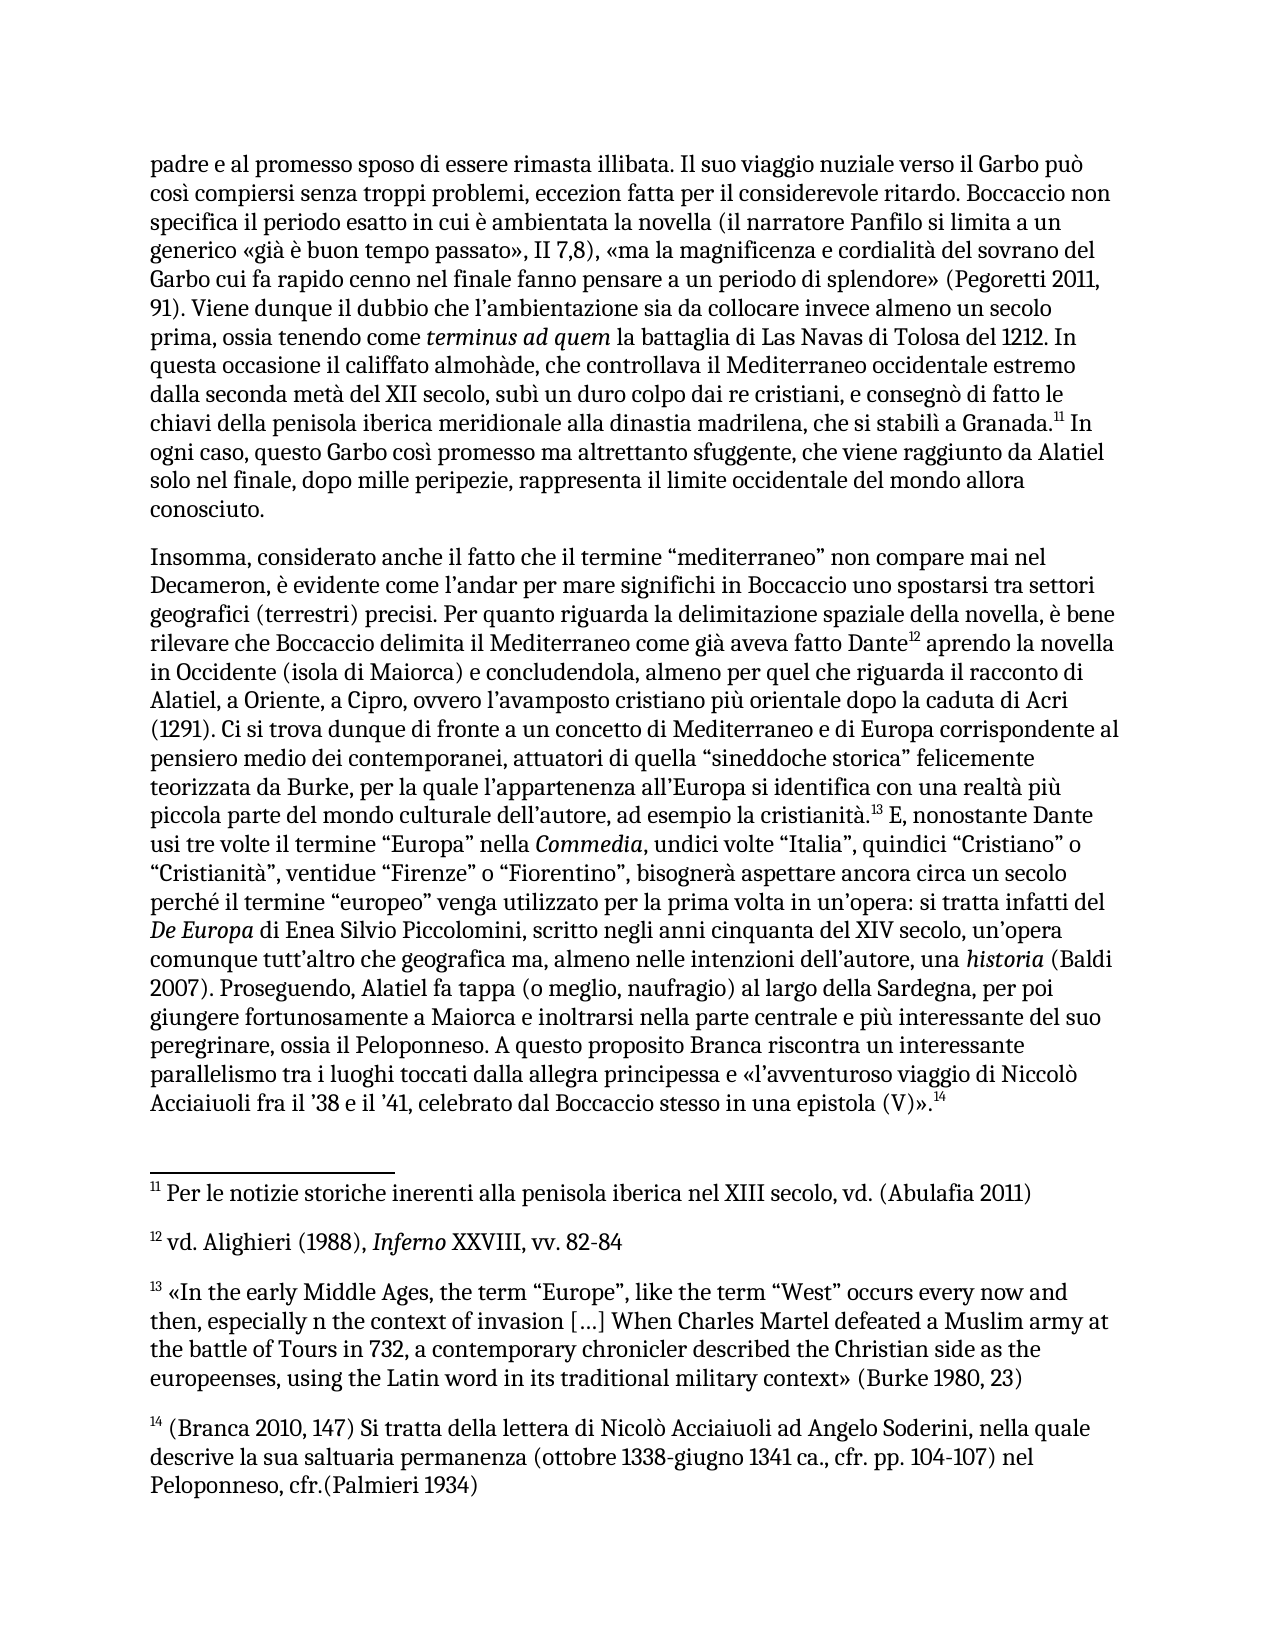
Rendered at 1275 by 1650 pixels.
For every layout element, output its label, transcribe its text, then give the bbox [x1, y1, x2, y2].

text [150, 150, 1125, 524]
text Insomma, considerato anche il fatto che il termine “mediterraneo” non compare mai nel Decameron, è evidente come l’andar per mare significhi in Boccaccio uno spostarsi tra settori geografici (terrestri) precisi. Per quanto riguarda la delimitazione spaziale della novella, è bene rilevare che Boccaccio delimita il Mediterraneo come già aveva fatto Dante aprendo la novella in Occidente (isola di Maiorca) e concludendola, almeno per quel che riguarda il racconto di Alatiel, a Oriente, a Cipro, ovvero l’avamposto cristiano più orientale dopo la caduta di Acri (1291). Ci si trova dunque di fronte a un concetto di Mediterraneo e di Europa corrispondente al pensiero medio dei contemporanei, attuatori di quella “sineddoche storica” felicemente teorizzata da Burke, per la quale l’appartenenza all’Europa si identifica con una realtà più piccola parte del mondo culturale dell’autore, ad esempio la cristianità. E, nonostante Dante usi tre volte il termine “Europa” nella Commedia, undici volte “Italia”, quindici “Cristiano” o “Cristianità”, ventidue “Firenze” o “Fiorentino”, bisognerà aspettare ancora circa un secolo perché il termine “europeo” venga utilizzato per la prima volta in un’opera: si tratta infatti del De Europa di Enea Silvio Piccolomini, scritto negli anni cinquanta del XIV secolo, un’opera comunque tutt’altro che geografica ma, almeno nelle intenzioni dell’autore, una historia (Baldi 2007). Proseguendo, Alatiel fa tappa (o meglio, naufragio) al largo della Sardegna, per poi giungere fortunosamente a Maiorca e inoltrarsi nella parte centrale e più interessante del suo peregrinare, ossia il Peloponneso. A questo proposito Branca riscontra un interessante parallelismo tra i luoghi toccati dalla allegra principessa e «l’avventuroso viaggio di Niccolò Acciaiuoli fra il ’38 e il ’41, celebrato dal Boccaccio stesso in una epistola (V)». [150, 542, 1125, 1117]
